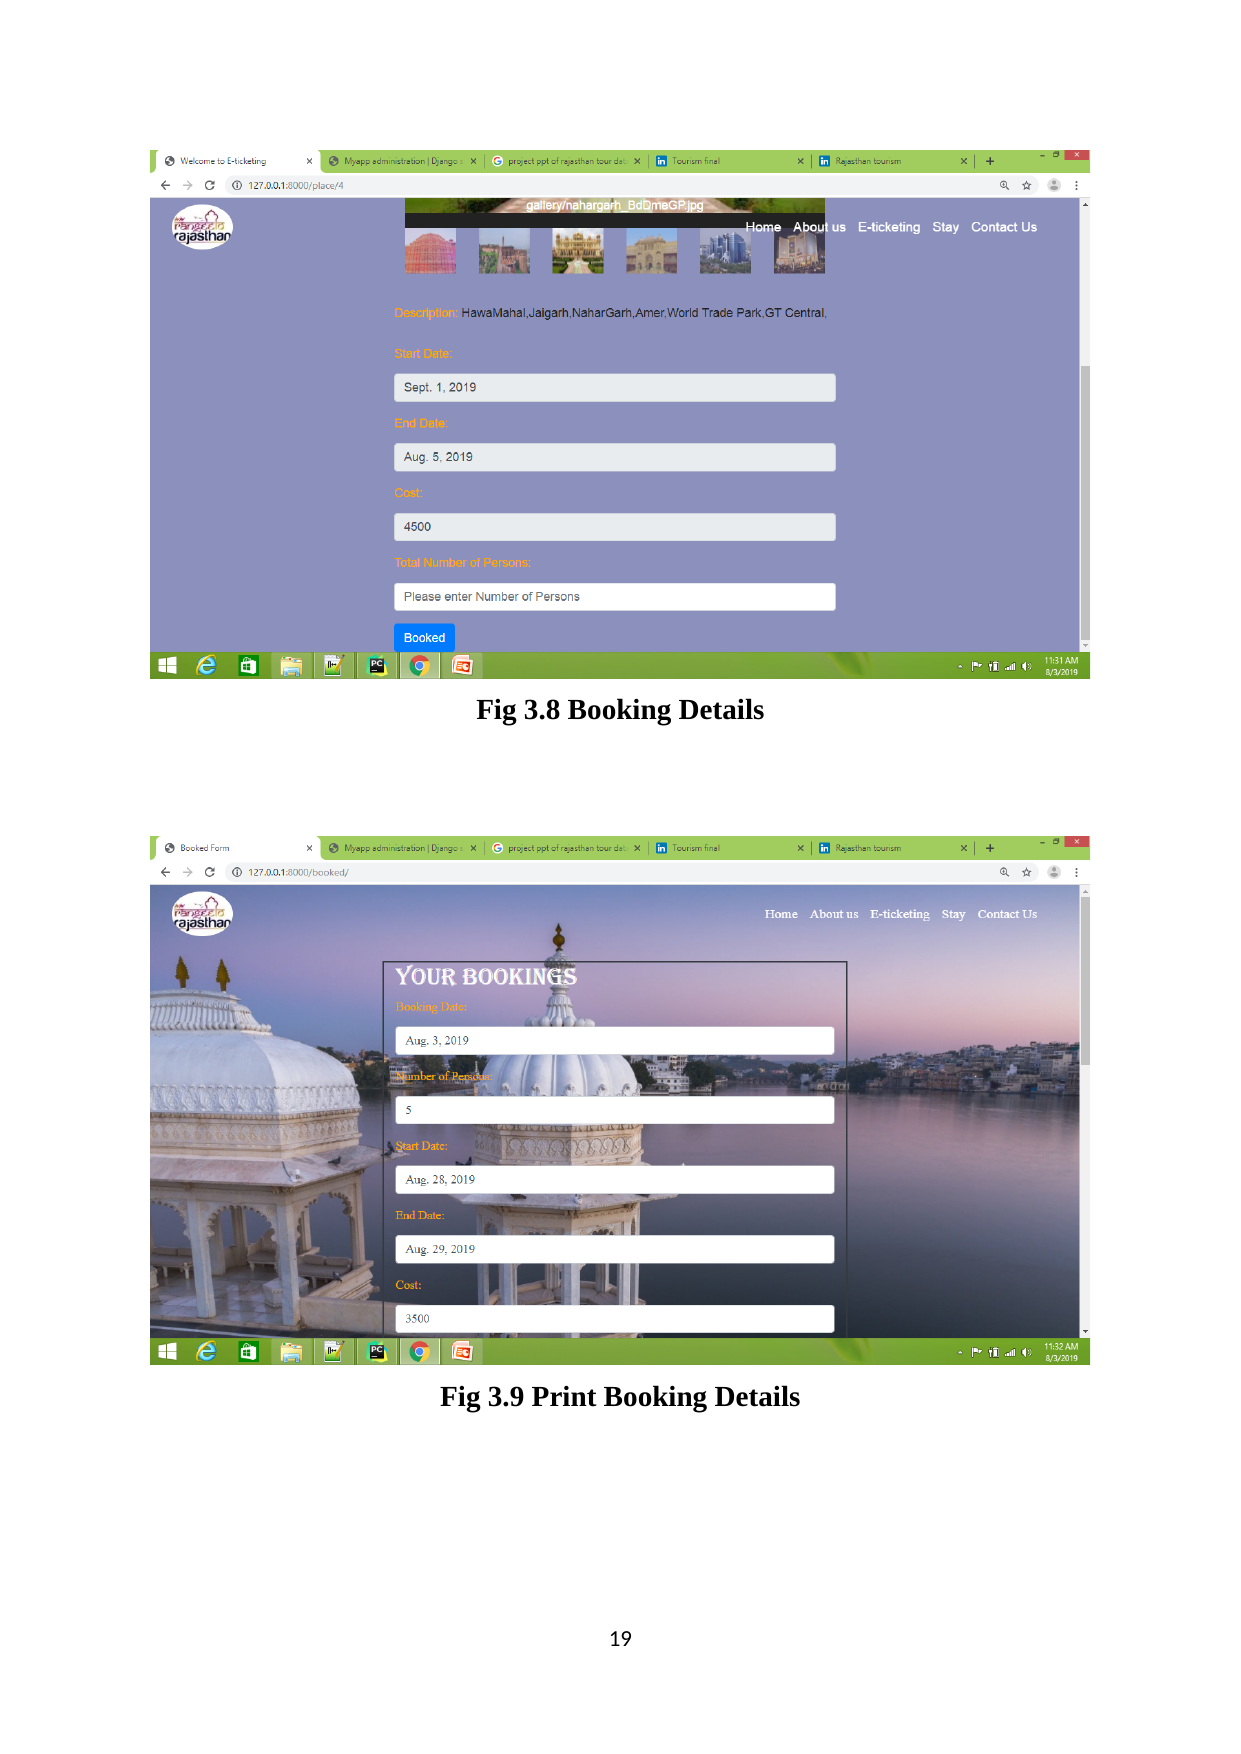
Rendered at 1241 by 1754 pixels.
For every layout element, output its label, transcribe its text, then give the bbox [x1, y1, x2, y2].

text Fig 3.9 Print Booking Details [150, 1379, 1090, 1412]
picture [150, 150, 1091, 679]
picture [150, 836, 1091, 1365]
text Fig 3.8 Booking Details [150, 692, 1090, 726]
